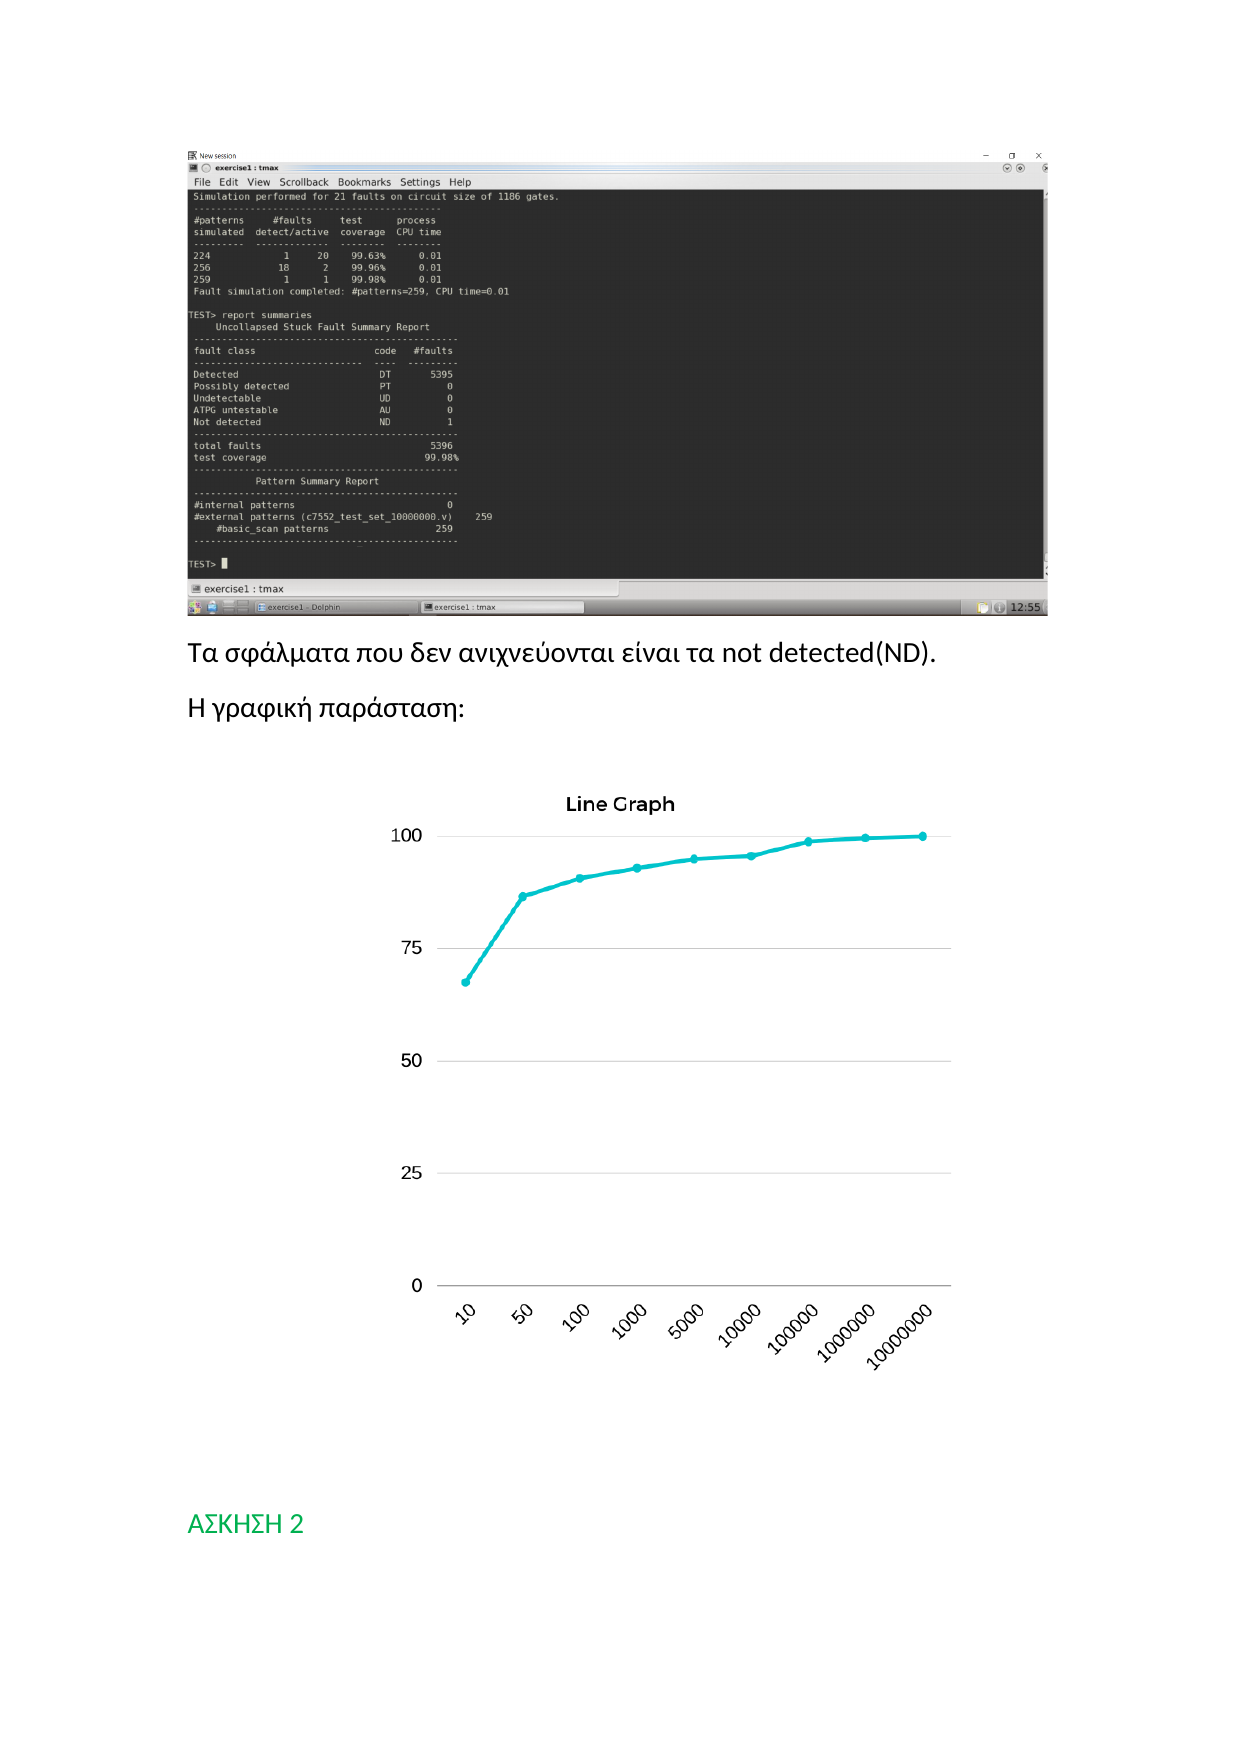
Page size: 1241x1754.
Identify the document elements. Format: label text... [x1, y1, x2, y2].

text Τα σφάλματα που δεν ανιχνεύονται είναι τα not detected(ND). [187, 634, 1053, 669]
text Η γραφική παράσταση: [187, 689, 1053, 726]
picture [187, 726, 1053, 1376]
text AΣΚΗΣΗ 2 [187, 1505, 1053, 1540]
picture [187, 150, 1048, 616]
